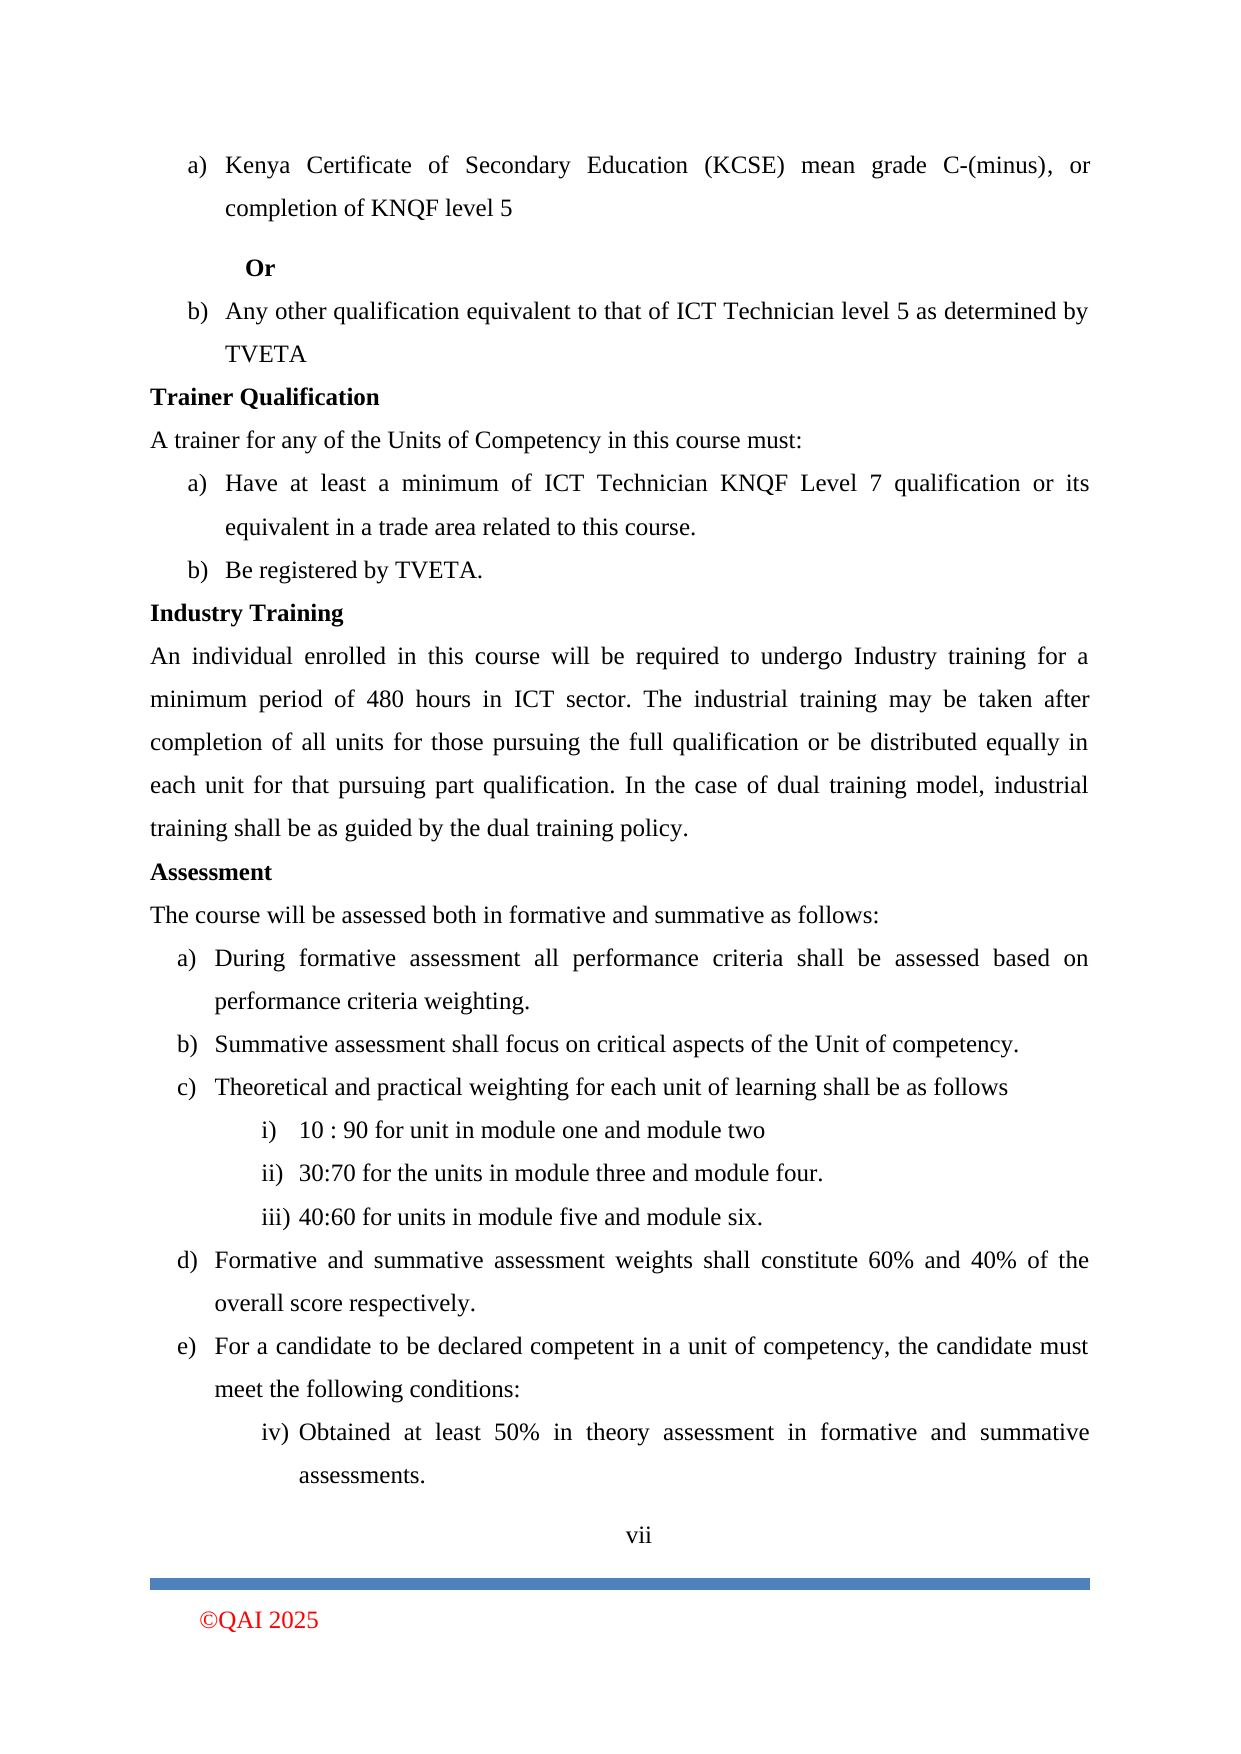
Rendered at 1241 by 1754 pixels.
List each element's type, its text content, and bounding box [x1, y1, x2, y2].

list Any other qualification equivalent to that of ICT Technician level 5 as determined by TVETA [187, 296, 1090, 368]
list Have at least a minimum of ICT Technician KNQF Level 7 qualification or its equivalent in a trade area related to this course. [187, 468, 1090, 540]
list Formative and summative assessment weights shall constitute 60% and 40% of the overall score respectively. [177, 1245, 1090, 1317]
text The course will be assessed both in formative and summative as follows: [150, 900, 1090, 928]
list For a candidate to be declared competent in a unit of competency, the candidate must meet the following conditions: [177, 1331, 1090, 1403]
list Kenya Certificate of Secondary Education (KCSE) mean grade C-(minus), or completion of KNQF level 5 [187, 150, 1090, 222]
text An individual enrolled in this course will be required to undergo Industry training for a minimum period of 480 hours in ICT sector. The industrial training may be taken after completion of all units for those pursuing the full qualification or be distributed equally in each unit for that pursuing part qualification. In the case of dual training model, industrial training shall be as guided by the dual training policy. [150, 641, 1090, 842]
list 10 : 90 for unit in module one and module two [261, 1115, 1090, 1144]
list Be registered by TVETA. [187, 555, 1090, 583]
list During formative assessment all performance criteria shall be assessed based on performance criteria weighting. [177, 943, 1090, 1015]
list Theoretical and practical weighting for each unit of learning shall be as follows [177, 1072, 1090, 1101]
subtitle Trainer Qualification [150, 382, 1090, 411]
text A trainer for any of the Units of Competency in this course must: [150, 425, 1090, 454]
list Obtained at least 50% in theory assessment in formative and summative assessments. [261, 1417, 1090, 1489]
subtitle Industry Training [150, 598, 1090, 627]
list 40:60 for units in module five and module six. [261, 1202, 1090, 1230]
text Or [245, 253, 1090, 282]
list 30:70 for the units in module three and module four. [261, 1158, 1090, 1187]
list Summative assessment shall focus on critical aspects of the Unit of competency. [177, 1029, 1090, 1058]
subtitle Assessment [150, 857, 1090, 885]
